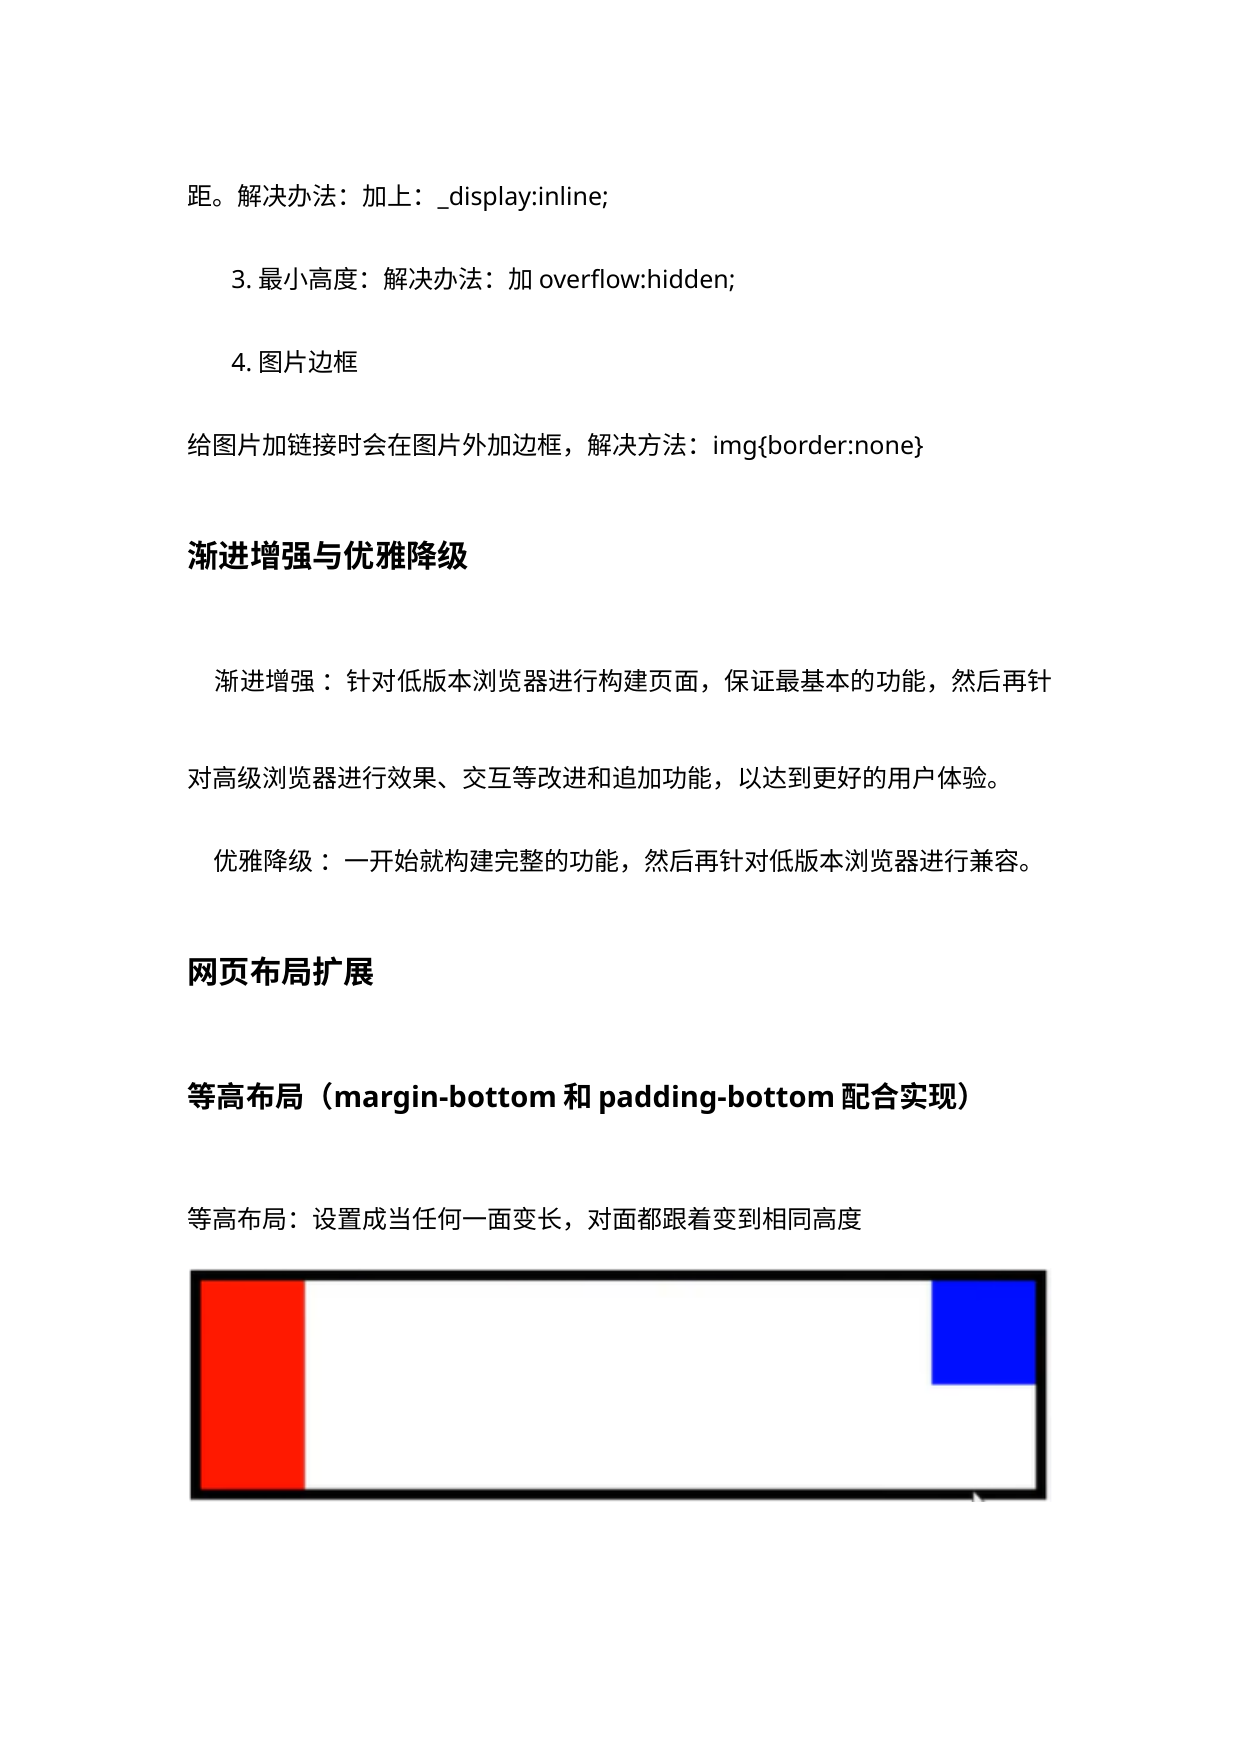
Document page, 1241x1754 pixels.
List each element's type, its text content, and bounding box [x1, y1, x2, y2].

subtitle 渐进增强与优雅降级 [187, 522, 1053, 587]
text 3. 最小高度：解决办法：加overflow:hidden; [187, 245, 1053, 310]
text 4. 图片边框 [187, 328, 1053, 393]
subtitle 等高布局（margin-bottom和padding-bottom配合实现） [187, 1062, 1053, 1127]
text 给图片加链接时会在图片外加边框，解决方法：img{border:none} [187, 411, 1053, 476]
text 等高布局：设置成当任何一面变长，对面都跟着变到相同高度 [187, 1185, 1053, 1250]
subtitle 网页布局扩展 [187, 937, 1053, 1002]
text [187, 162, 1053, 227]
picture [188, 1268, 1052, 1502]
text 渐进增强 ：针对低版本浏览器进行构建页面，保证最基本的功能，然后再针对高级浏览器进行效果、交互等改进和追加功能，以达到更好的用户体验。 [187, 647, 1053, 809]
text 优雅降级 ：一开始就构建完整的功能，然后再针对低版本浏览器进行兼容。 [187, 827, 1053, 892]
